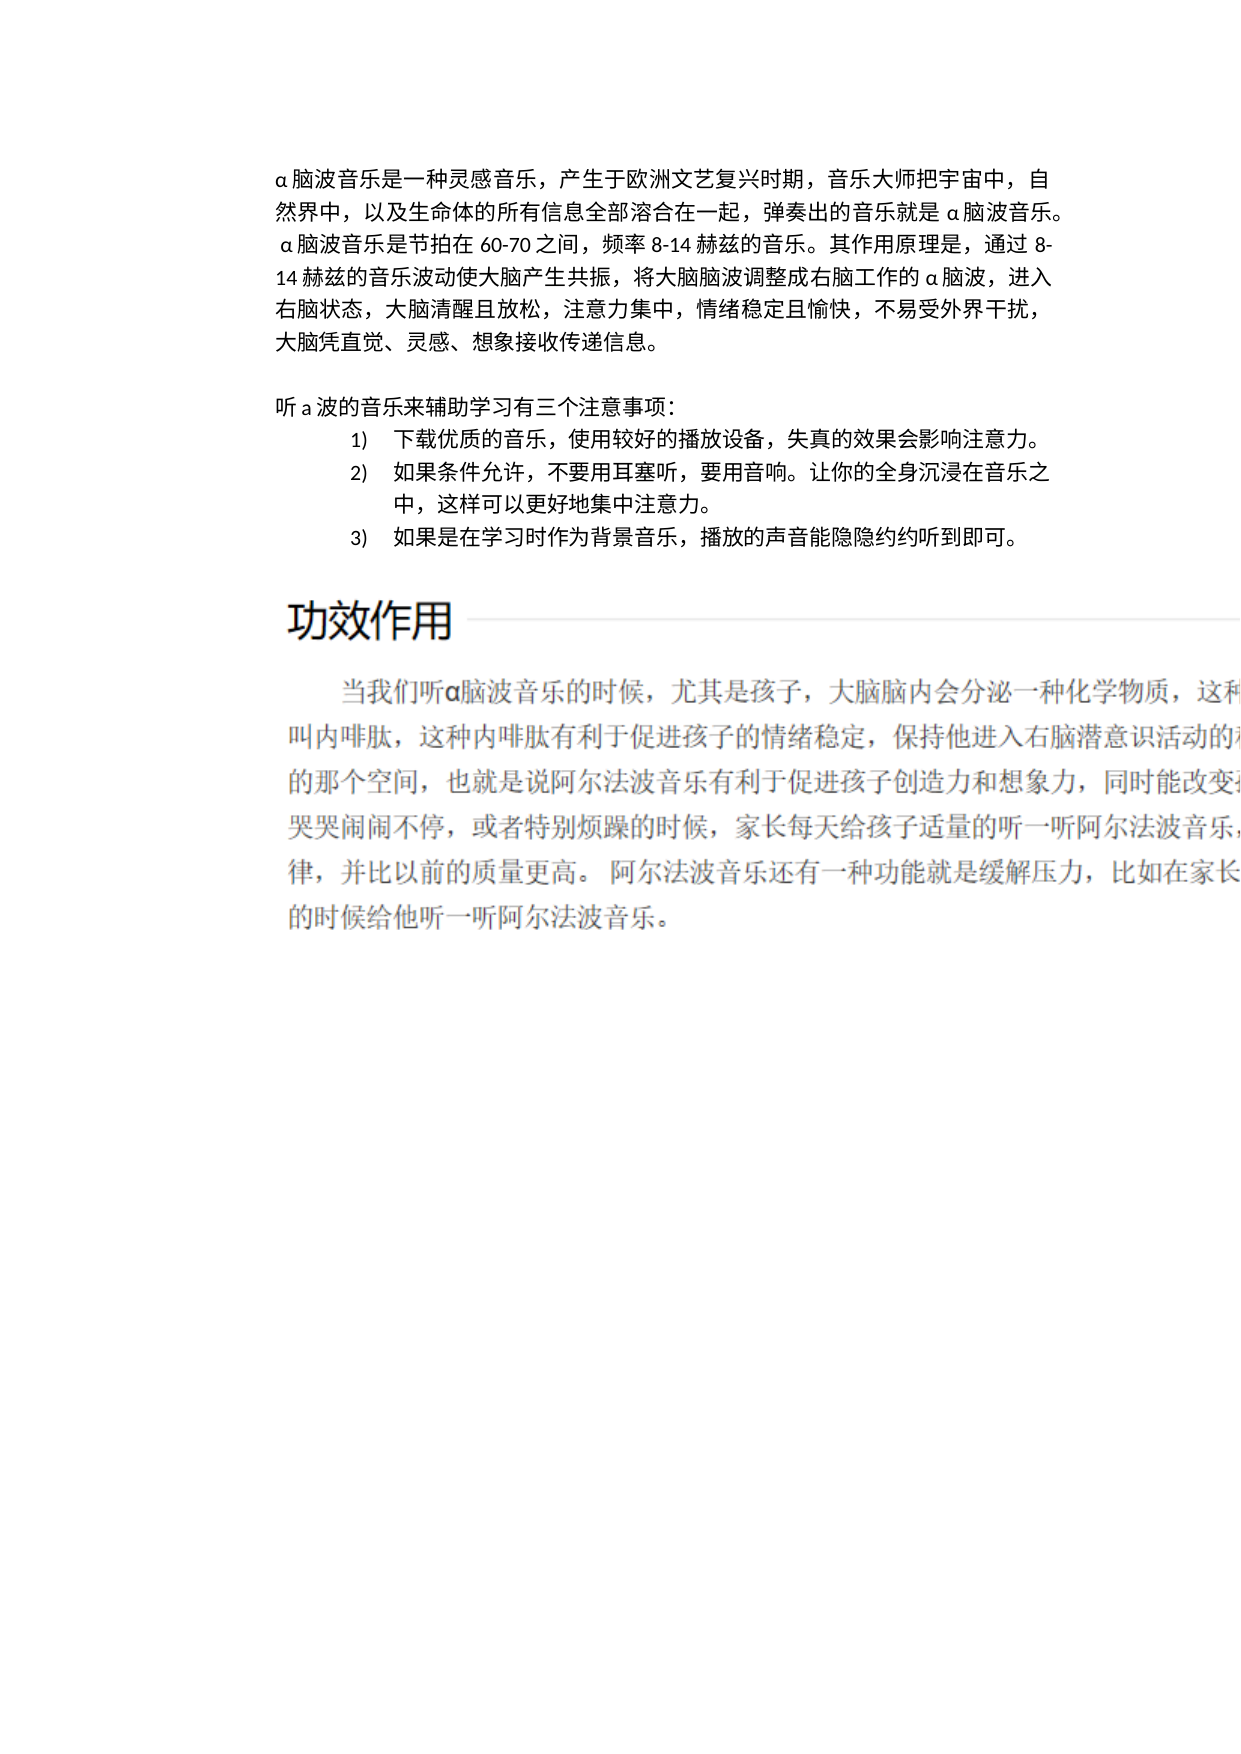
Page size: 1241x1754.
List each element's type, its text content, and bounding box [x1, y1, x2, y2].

picture [275, 584, 1241, 942]
list 如果是在学习时作为背景音乐，播放的声音能隐隐约约听到即可。 [350, 519, 1053, 552]
list 如果条件允许，不要用耳塞听，要用音响。让你的全身沉浸在音乐之中，这样可以更好地集中注意力。 [350, 454, 1053, 519]
list 下载优质的音乐，使用较好的播放设备，失真的效果会影响注意力。 [350, 422, 1053, 454]
list α脑波音乐是一种灵感音乐，产生于欧洲文艺复兴时期，音乐大师把宇宙中，自然界中，以及生命体的所有信息全部溶合在一起，弹奏出的音乐就是α脑波音乐。 α脑波音乐是节拍在60-70之间，频率8-14赫兹的音乐。其作用原理是，通过8-14赫兹的音乐波动使大脑产生共振，将大脑脑波调整成右脑工作的α脑波，进入右脑状态，大脑清醒且放松，注意力集中，情绪稳定且愉快，不易受外界干扰，大脑凭直觉、灵感、想象接收传递信息。 听a波的音乐来辅助学习有三个注意事项： [275, 162, 1053, 422]
